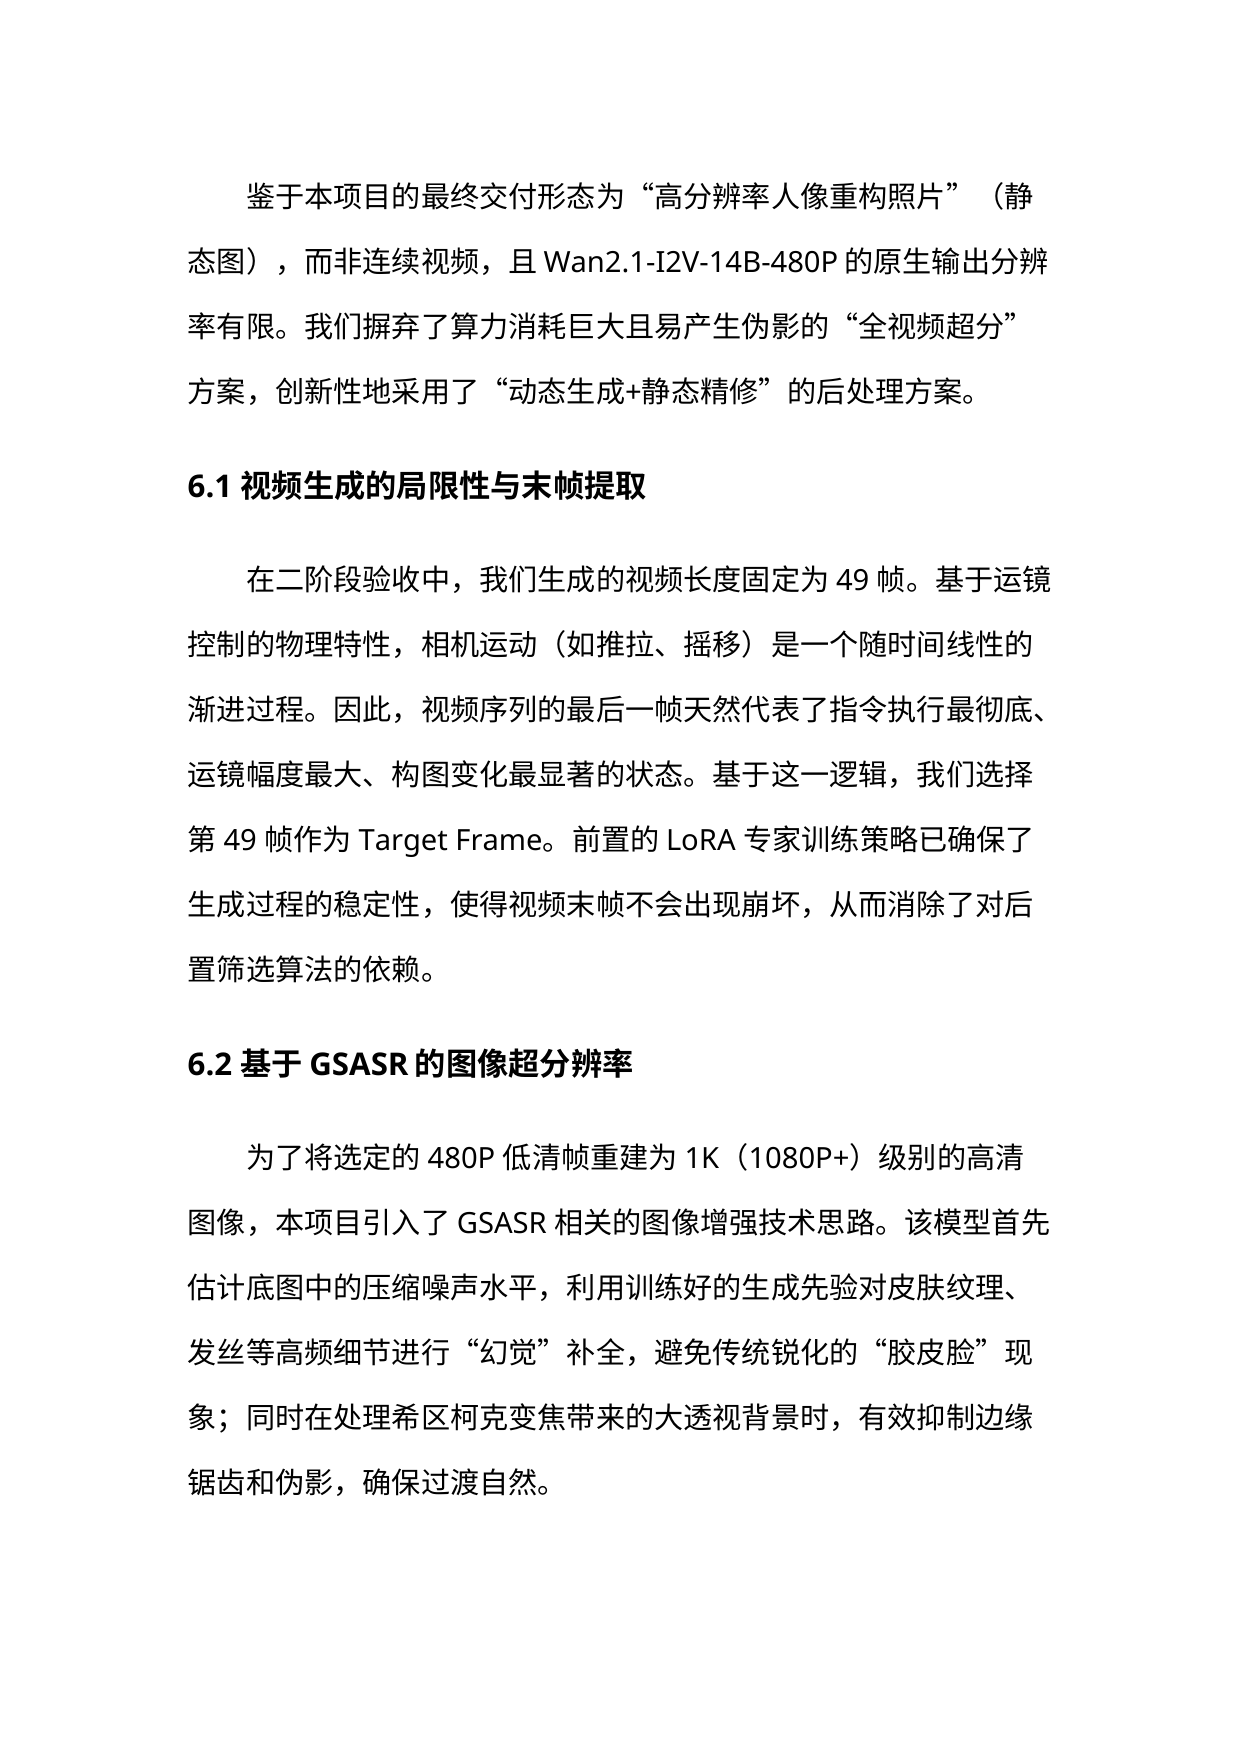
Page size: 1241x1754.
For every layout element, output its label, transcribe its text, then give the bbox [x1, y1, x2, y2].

text 6.1 视频生成的局限性与末帧提取 [187, 451, 1053, 516]
text 鉴于本项目的最终交付形态为“高分辨率人像重构照片”（静态图），而非连续视频，且Wan2.1-I2V-14B-480P的原生输出分辨率有限。我们摒弃了算力消耗巨大且易产生伪影的“全视频超分”方案，创新性地采用了“动态生成+静态精修”的后处理方案。 [187, 162, 1053, 422]
text 为了将选定的 480P 低清帧重建为 1K（1080P+）级别的高清图像，本项目引入了 GSASR 相关的图像增强技术思路。该模型首先估计底图中的压缩噪声水平，利用训练好的生成先验对皮肤纹理、发丝等高频细节进行“幻觉”补全，避免传统锐化的“胶皮脸”现象；同时在处理希区柯克变焦带来的大透视背景时，有效抑制边缘锯齿和伪影，确保过渡自然。 [187, 1124, 1053, 1514]
text 6.2 基于GSASR的图像超分辨率 [187, 1029, 1053, 1094]
text 在二阶段验收中，我们生成的视频长度固定为 49 帧。基于运镜控制的物理特性，相机运动（如推拉、摇移）是一个随时间线性的渐进过程。因此，视频序列的最后一帧天然代表了指令执行最彻底、运镜幅度最大、构图变化最显著的状态。基于这一逻辑，我们选择第 49 帧作为 Target Frame。前置的 LoRA 专家训练策略已确保了生成过程的稳定性，使得视频末帧不会出现崩坏，从而消除了对后置筛选算法的依赖。 [187, 545, 1053, 1000]
